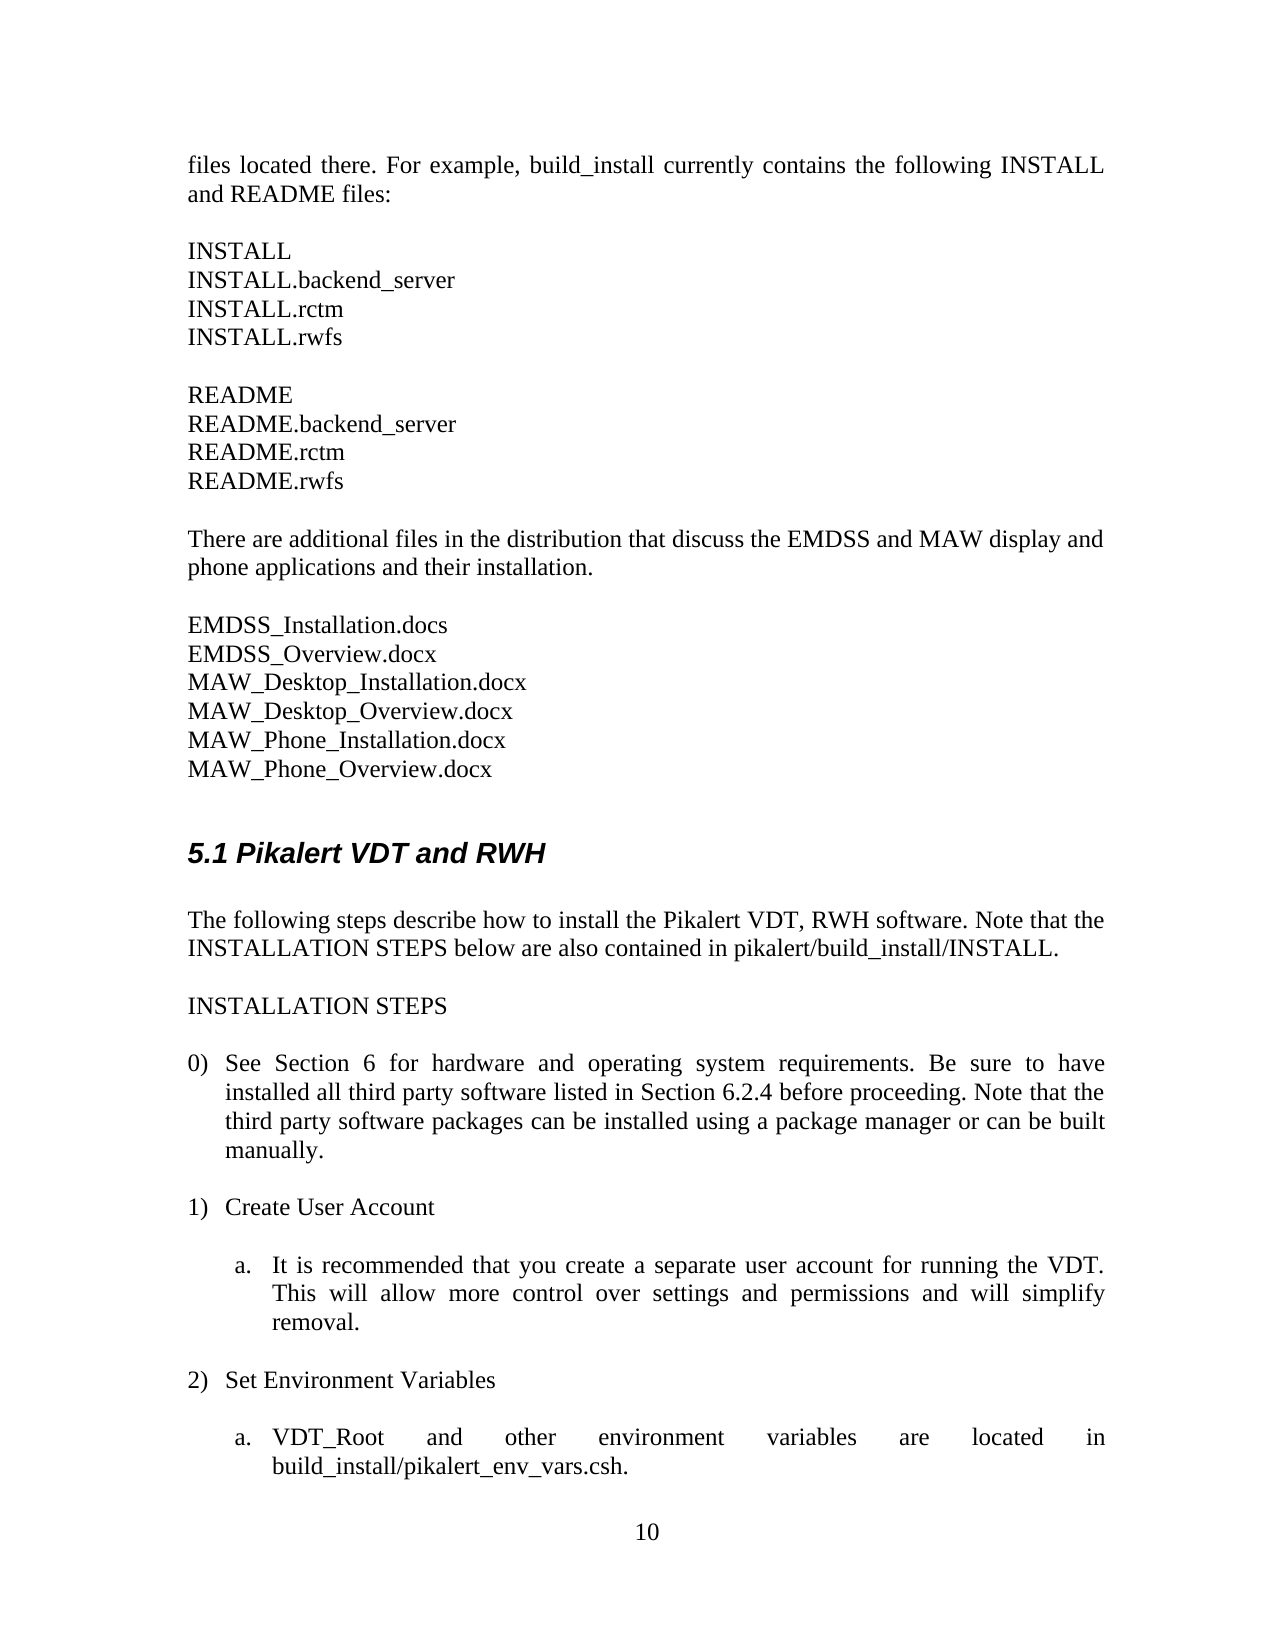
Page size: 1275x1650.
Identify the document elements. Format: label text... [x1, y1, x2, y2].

text INSTALL.rctm [187, 294, 1106, 322]
text MAW_Phone_Overview.docx [187, 754, 1106, 782]
list Create User Account [187, 1192, 1106, 1221]
text README [187, 380, 1106, 409]
text EMDSS_Installation.docs [187, 610, 1106, 639]
text README.backend_server [187, 409, 1106, 437]
text The following steps describe how to install the Pikalert VDT, RWH software. Note that the INSTALLATION STEPS below are also contained in pikalert/build_install/INSTALL. [187, 905, 1106, 962]
list VDT_Root and other environment variables are located in build_install/pikalert_env_vars.csh. [234, 1422, 1106, 1480]
list It is recommended that you create a separate user account for running the VDT. This will allow more control over settings and permissions and will simplify removal. [234, 1250, 1106, 1336]
text There are additional files in the distribution that discuss the EMDSS and MAW display and phone applications and their installation. [187, 524, 1106, 581]
list See Section 6 for hardware and operating system requirements. Be sure to have installed all third party software listed in Section 6.2.4 before proceeding. Note that the third party software packages can be installed using a package manager or can be built manually. [187, 1048, 1106, 1163]
list Set Environment Variables [187, 1365, 1106, 1393]
text MAW_Phone_Installation.docx [187, 725, 1106, 754]
text README.rwfs [187, 466, 1106, 495]
text EMDSS_Overview.docx [187, 639, 1106, 667]
text INSTALL [187, 236, 1106, 265]
text README.rctm [187, 437, 1106, 466]
text INSTALL.rwfs [187, 322, 1106, 351]
subtitle 5.1 Pikalert VDT and RWH [187, 836, 1106, 870]
text MAW_Desktop_Installation.docx [187, 667, 1106, 696]
text INSTALL.backend_server [187, 265, 1106, 294]
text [187, 150, 1106, 207]
text MAW_Desktop_Overview.docx [187, 696, 1106, 725]
text INSTALLATION STEPS [187, 991, 1106, 1020]
